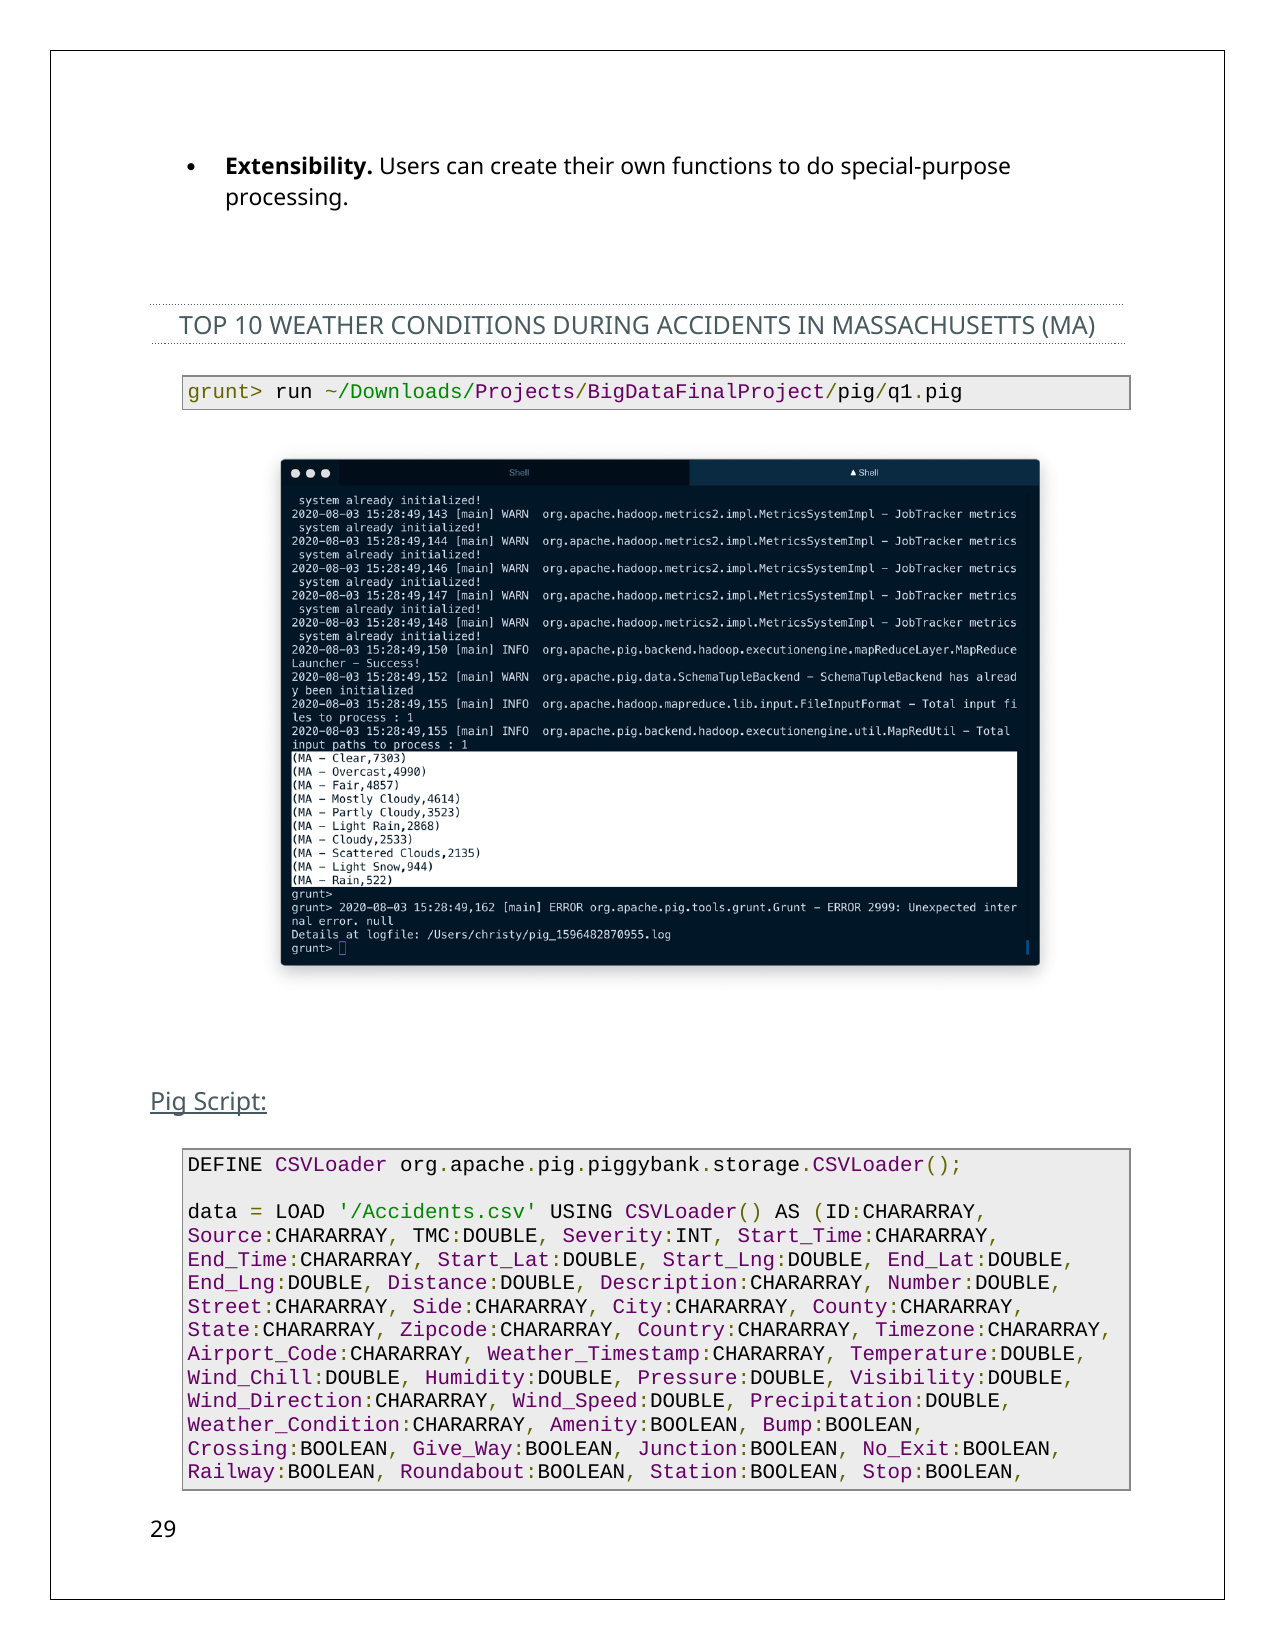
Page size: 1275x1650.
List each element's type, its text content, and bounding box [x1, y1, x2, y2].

text Pig Script: [150, 1083, 1125, 1117]
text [183, 1150, 1129, 1489]
text grunt> run ~/Downloads/Projects/BigDataFinalProject/pig/q1.pig [183, 377, 1129, 409]
list Extensibility. Users can create their own functions to do special-purpose processing. [187, 150, 1125, 212]
picture [258, 443, 1058, 990]
subtitle Top 10 Weather Conditions during Accidents in Massachusetts (MA) [150, 304, 1125, 344]
